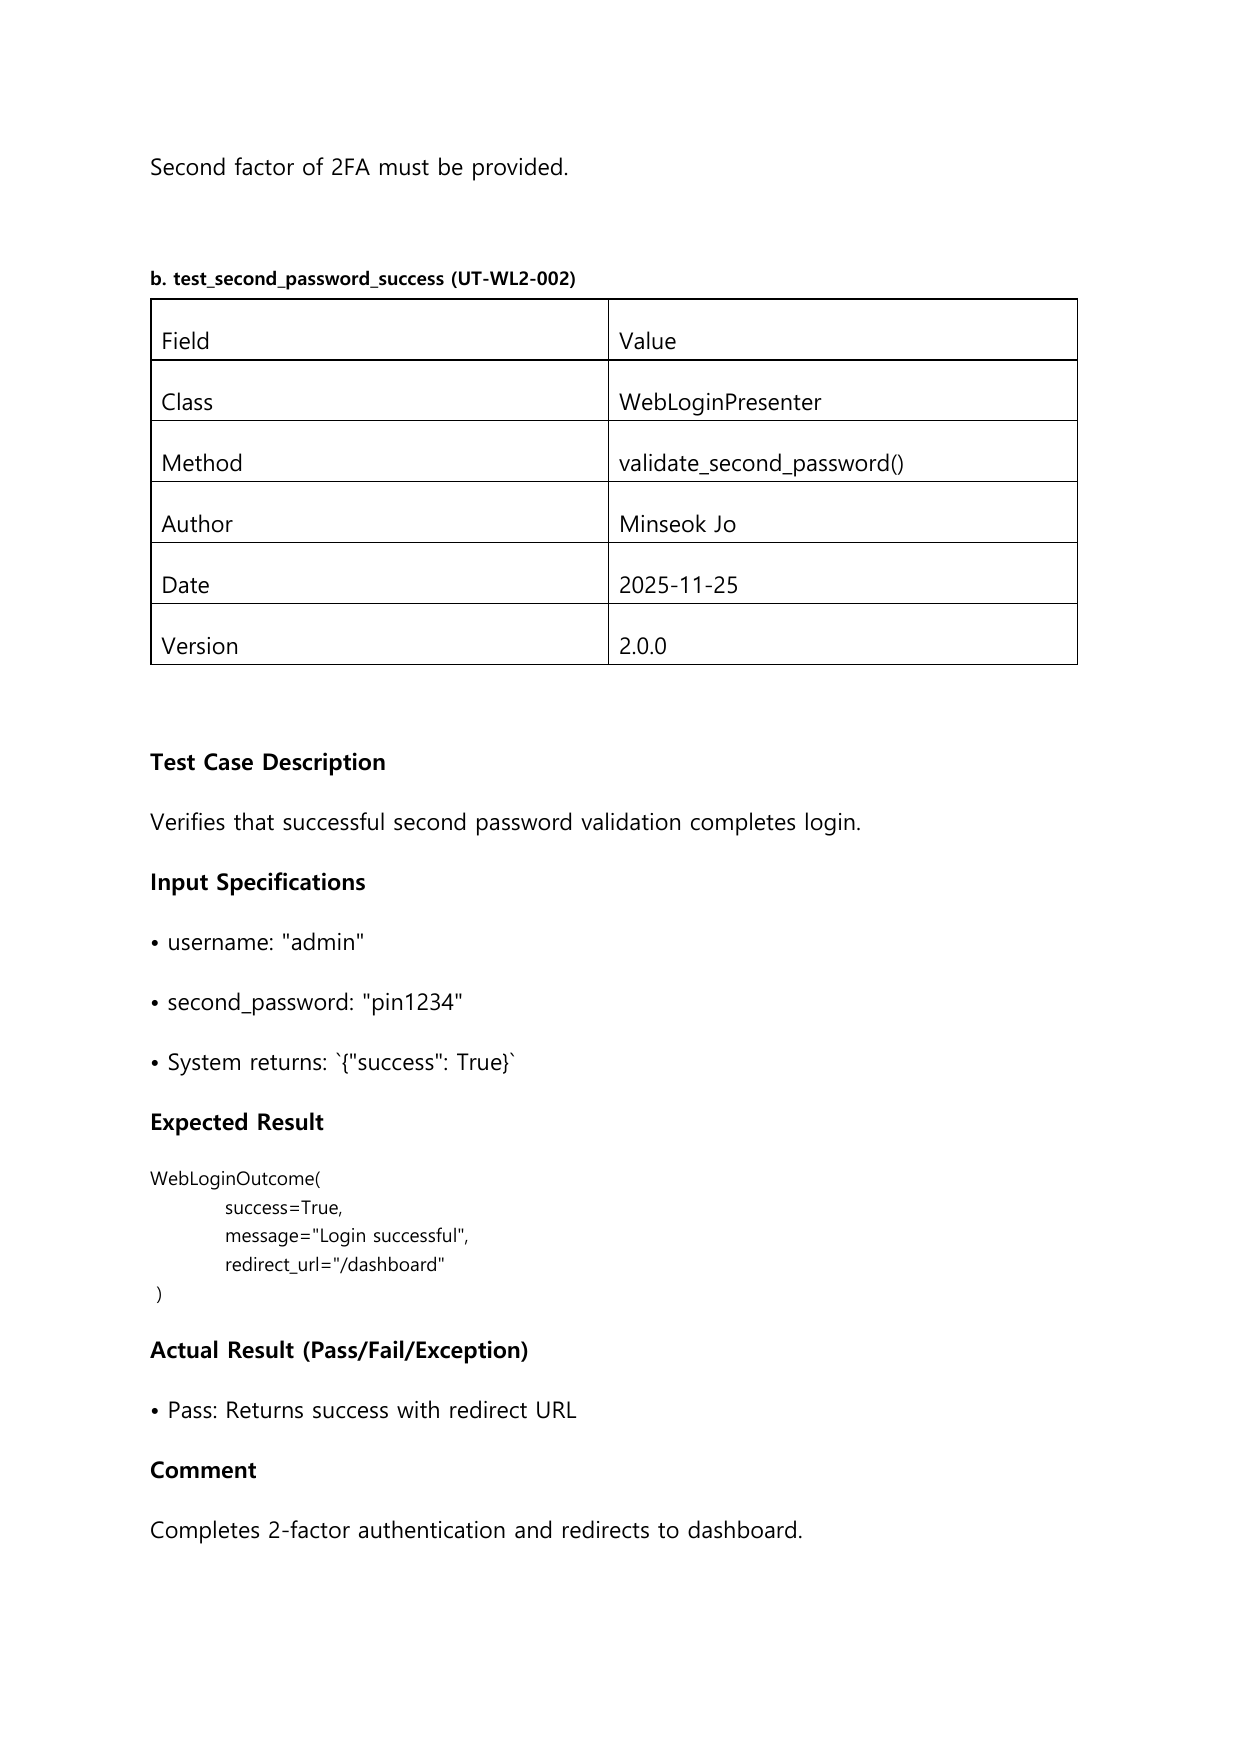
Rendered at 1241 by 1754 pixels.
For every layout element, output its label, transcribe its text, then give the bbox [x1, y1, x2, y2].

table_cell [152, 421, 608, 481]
text Expected Result [150, 1105, 1090, 1136]
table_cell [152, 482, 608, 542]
text Completes 2-factor authentication and redirects to dashboard. [150, 1513, 1090, 1543]
text Actual Result (Pass/Fail/Exception) [150, 1333, 1090, 1363]
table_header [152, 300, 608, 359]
subtitle b. test_second_password_success (UT-WL2-002) [150, 265, 1090, 290]
text Second factor of 2FA must be provided. [150, 150, 1090, 181]
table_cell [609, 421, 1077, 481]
text • second_password: "pin1234" [150, 985, 1090, 1016]
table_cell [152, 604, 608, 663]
text Input Specifications [150, 865, 1090, 896]
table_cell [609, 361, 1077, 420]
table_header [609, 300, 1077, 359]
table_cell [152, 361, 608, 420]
text • Pass: Returns success with redirect URL [150, 1393, 1090, 1423]
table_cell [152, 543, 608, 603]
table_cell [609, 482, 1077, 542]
text • System returns: `{"success": True}` [150, 1045, 1090, 1076]
text Test Case Description [150, 745, 1090, 776]
text • username: "admin" [150, 925, 1090, 956]
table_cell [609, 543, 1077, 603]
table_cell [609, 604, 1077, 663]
text Verifies that successful second password validation completes login. [150, 805, 1090, 836]
text WebLoginOutcome( success=True, message="Login successful", redirect_url="/dashboard" ) [150, 1165, 1090, 1304]
text Comment [150, 1453, 1090, 1483]
